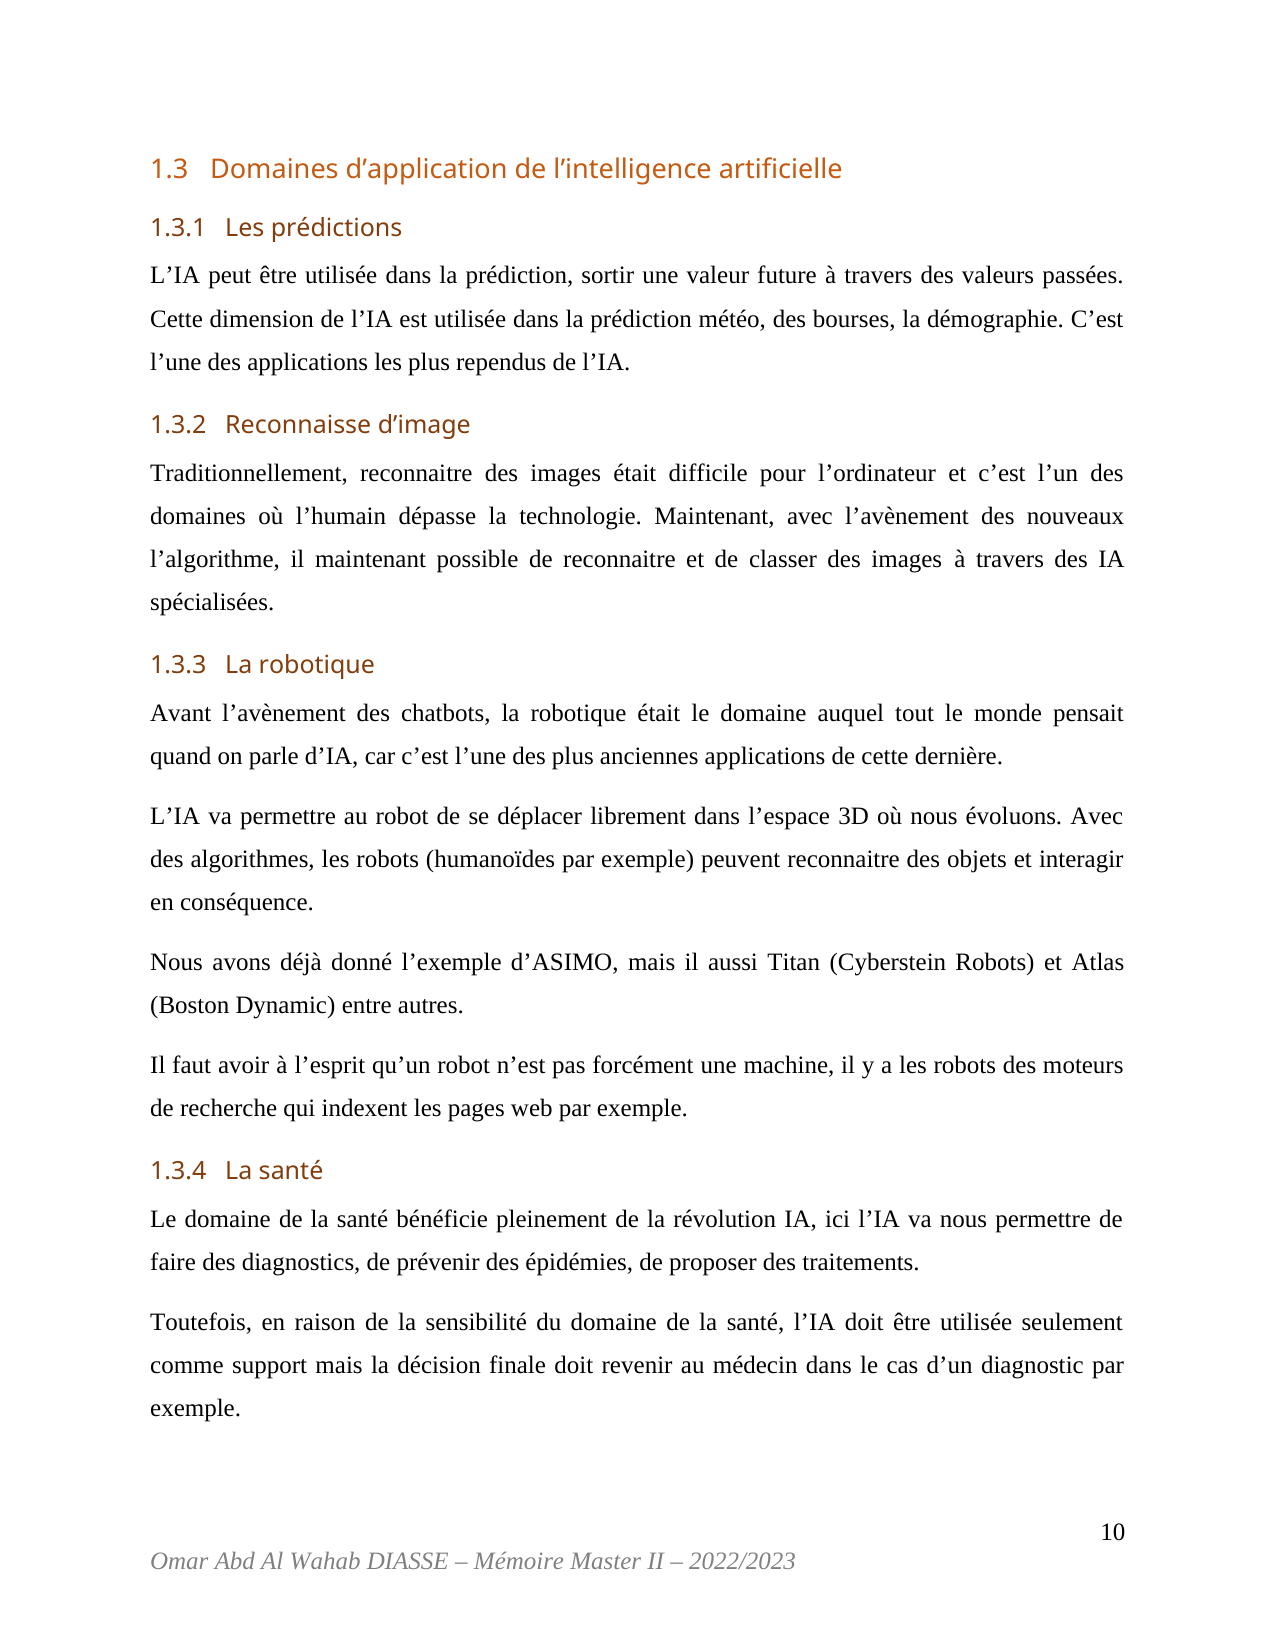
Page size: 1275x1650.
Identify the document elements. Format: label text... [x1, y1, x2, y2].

text Traditionnellement, reconnaitre des images était difficile pour l’ordinateur et c’est l’un des domaines où l’humain dépasse la technologie. Maintenant, avec l’avènement des nouveaux l’algorithme, il maintenant possible de reconnaitre et de classer des images à travers des IA spécialisées. [150, 458, 1125, 616]
text Toutefois, en raison de la sensibilité du domaine de la santé, l’IA doit être utilisée seulement comme support mais la décision finale doit revenir au médecin dans le cas d’un diagnostic par exemple. [150, 1307, 1125, 1422]
text Nous avons déjà donné l’exemple d’ASIMO, mais il aussi Titan (Cyberstein Robots) et Atlas (Boston Dynamic) entre autres. [150, 947, 1125, 1019]
text L’IA peut être utilisée dans la prédiction, sortir une valeur future à travers des valeurs passées. Cette dimension de l’IA est utilisée dans la prédiction météo, des bourses, la démographie. C’est l’une des applications les plus rependus de l’IA. [150, 261, 1125, 376]
subtitle La santé [150, 1153, 1125, 1187]
text Avant l’avènement des chatbots, la robotique était le domaine auquel tout le monde pensait quand on parle d’IA, car c’est l’une des plus anciennes applications de cette dernière. [150, 698, 1125, 770]
subtitle Reconnaisse d’image [150, 407, 1125, 441]
text Le domaine de la santé bénéficie pleinement de la révolution IA, ici l’IA va nous permettre de faire des diagnostics, de prévenir des épidémies, de proposer des traitements. [150, 1204, 1125, 1276]
subtitle La robotique [150, 647, 1125, 681]
subtitle Domaines d’application de l’intelligence artificielle [150, 150, 1125, 187]
subtitle Les prédictions [150, 209, 1125, 243]
text Il faut avoir à l’esprit qu’un robot n’est pas forcément une machine, il y a les robots des moteurs de recherche qui indexent les pages web par exemple. [150, 1050, 1125, 1122]
text L’IA va permettre au robot de se déplacer librement dans l’espace 3D où nous évoluons. Avec des algorithmes, les robots (humanoïdes par exemple) peuvent reconnaitre des objets et interagir en conséquence. [150, 801, 1125, 916]
